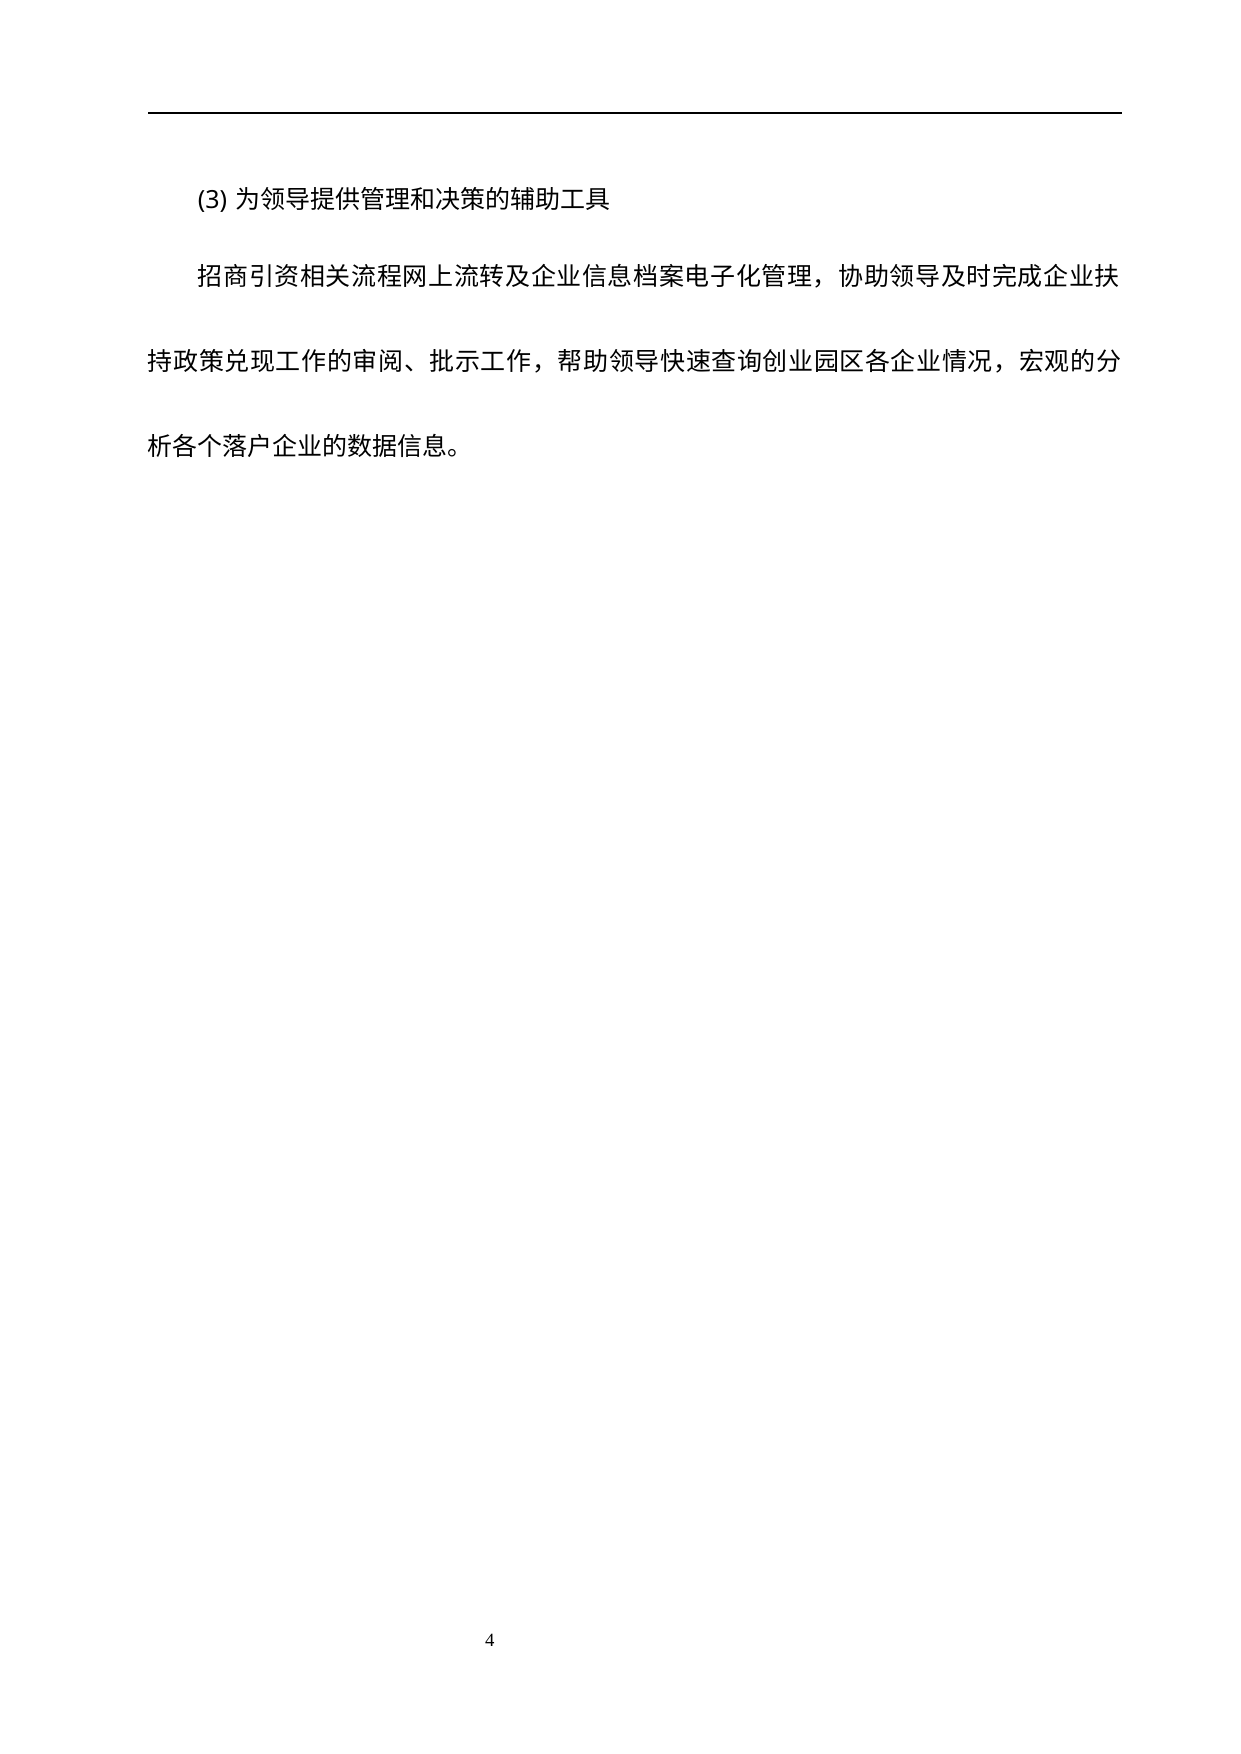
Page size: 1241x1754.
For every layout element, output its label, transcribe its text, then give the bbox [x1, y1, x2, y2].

list 为领导提供管理和决策的辅助工具 [198, 164, 1122, 232]
text 招商引资相关流程网上流转及企业信息档案电子化管理，协助领导及时完成企业扶持政策兑现工作的审阅、批示工作，帮助领导快速查询创业园区各企业情况，宏观的分析各个落户企业的数据信息。 [148, 241, 1122, 478]
